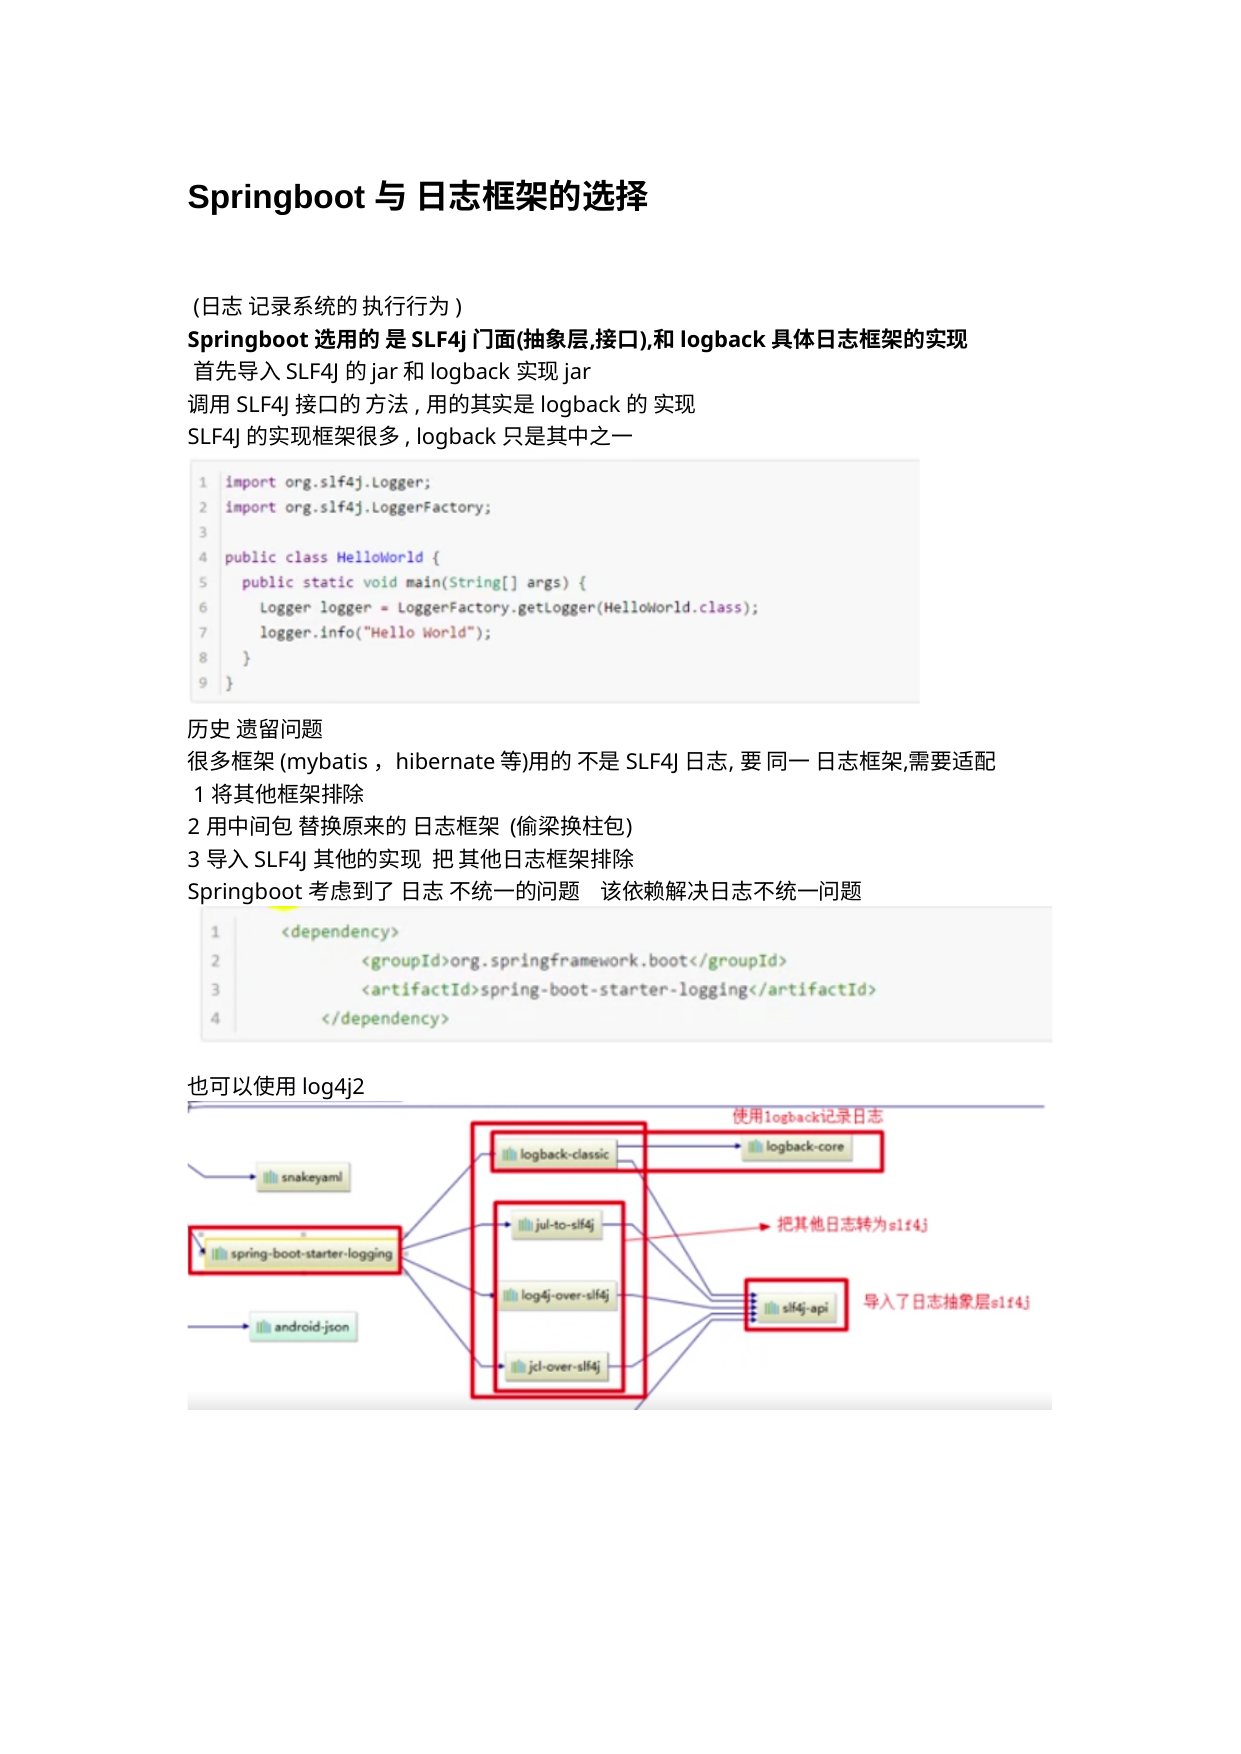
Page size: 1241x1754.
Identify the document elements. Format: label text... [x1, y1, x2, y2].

picture [187, 1101, 1052, 1410]
text (日志 记录系统的 执行行为 ) [187, 289, 1053, 321]
text 也可以使用 log4j2 [187, 1069, 1053, 1101]
picture [187, 451, 920, 705]
text 历史 遗留问题 [187, 711, 1053, 744]
text 首先导入 SLF4J 的jar 和logback 实现jar [187, 354, 1053, 386]
text Springboot 考虑到了 日志 不统一的问题 该依赖解决日志不统一问题 [187, 874, 1053, 906]
text SLF4J 的实现框架很多 , logback 只是其中之一 [187, 419, 1053, 451]
text 很多框架 (mybatis ，hibernate等)用的 不是 SLF4J 日志, 要 同一 日志框架,需要适配 [187, 744, 1053, 776]
text 2 用中间包 替换原来的 日志框架 (偷梁换柱包) [187, 809, 1053, 841]
text 1 将其他框架排除 [187, 776, 1053, 809]
text Springboot 选用的 是SLF4j 门面(抽象层,接口),和 logback 具体日志框架的实现 [187, 321, 1053, 354]
text 3 导入SLF4J 其他的实现 把 其他日志框架排除 [187, 841, 1053, 874]
text 调用 SLF4J 接口的 方法 , 用的其实是 logback 的 实现 [187, 386, 1053, 419]
subtitle Springboot 与 日志框架的选择 [187, 162, 1053, 227]
picture [187, 906, 1053, 1048]
